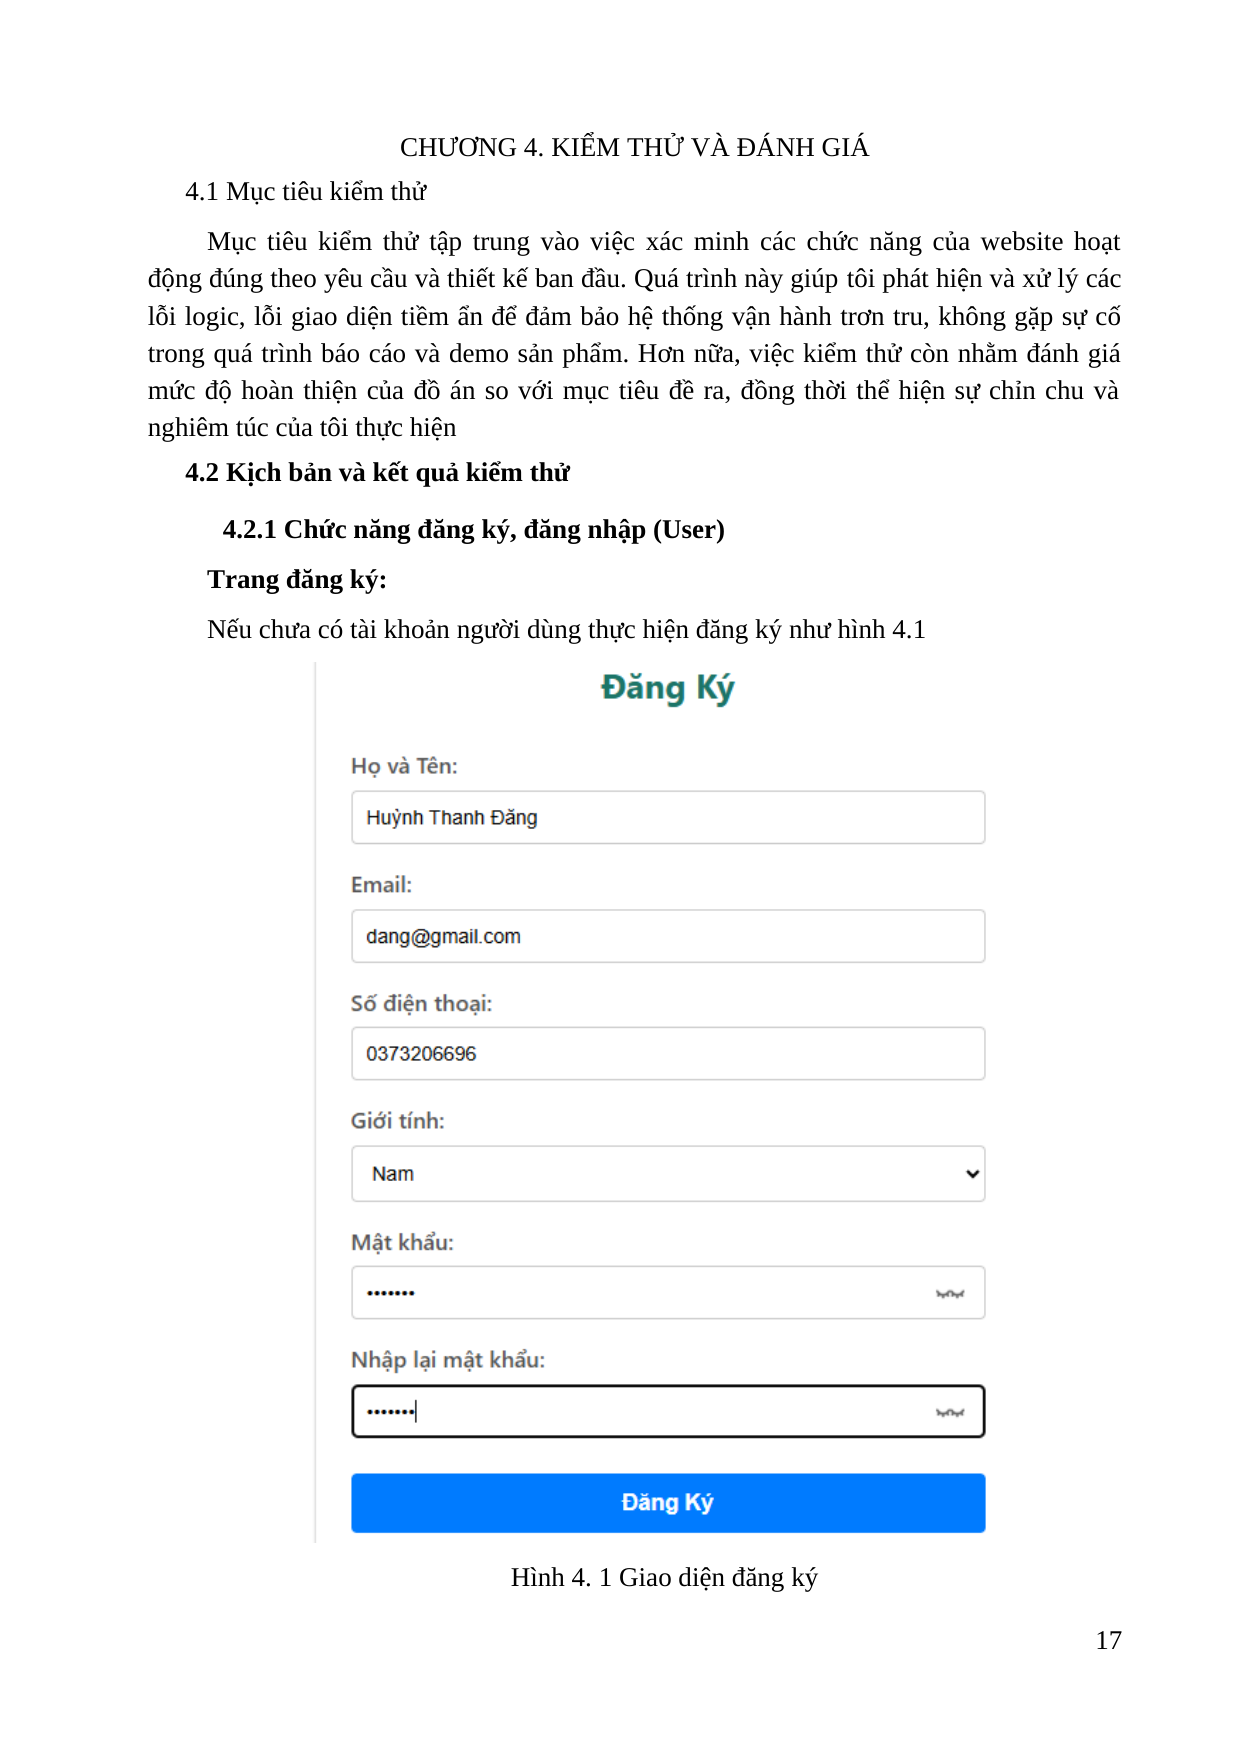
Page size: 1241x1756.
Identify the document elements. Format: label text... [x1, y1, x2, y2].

text Mục tiêu kiểm thử tập trung vào việc xác minh các chức năng của website hoạt động đúng theo yêu cầu và thiết kế ban đầu. Quá trình này giúp tôi phát hiện và xử lý các lỗi logic, lỗi giao diện tiềm ẩn để đảm bảo hệ thống vận hành trơn tru, không gặp sự cố trong quá trình báo cáo và demo sản phẩm. Hơn nữa, việc kiểm thử còn nhằm đánh giá mức độ hoàn thiện của đồ án so với mục tiêu đề ra, đồng thời thể hiện sự chỉn chu và nghiêm túc của tôi thực hiện [148, 225, 1122, 443]
picture [312, 662, 1017, 1543]
subtitle Chức năng đăng ký, đăng nhập (User) [223, 513, 1122, 544]
text Trang đăng ký: [148, 563, 1122, 594]
subtitle KIỂM THỬ VÀ ĐÁNH GIÁ [148, 131, 1122, 162]
text Nếu chưa có tài khoản người dùng thực hiện đăng ký như hình 4.1 [148, 613, 1122, 644]
text Hình 4. 1 Giao diện đăng ký [148, 1561, 1122, 1592]
subtitle Mục tiêu kiểm thử [185, 175, 1122, 206]
subtitle Kịch bản và kết quả kiểm thử [185, 456, 1122, 487]
